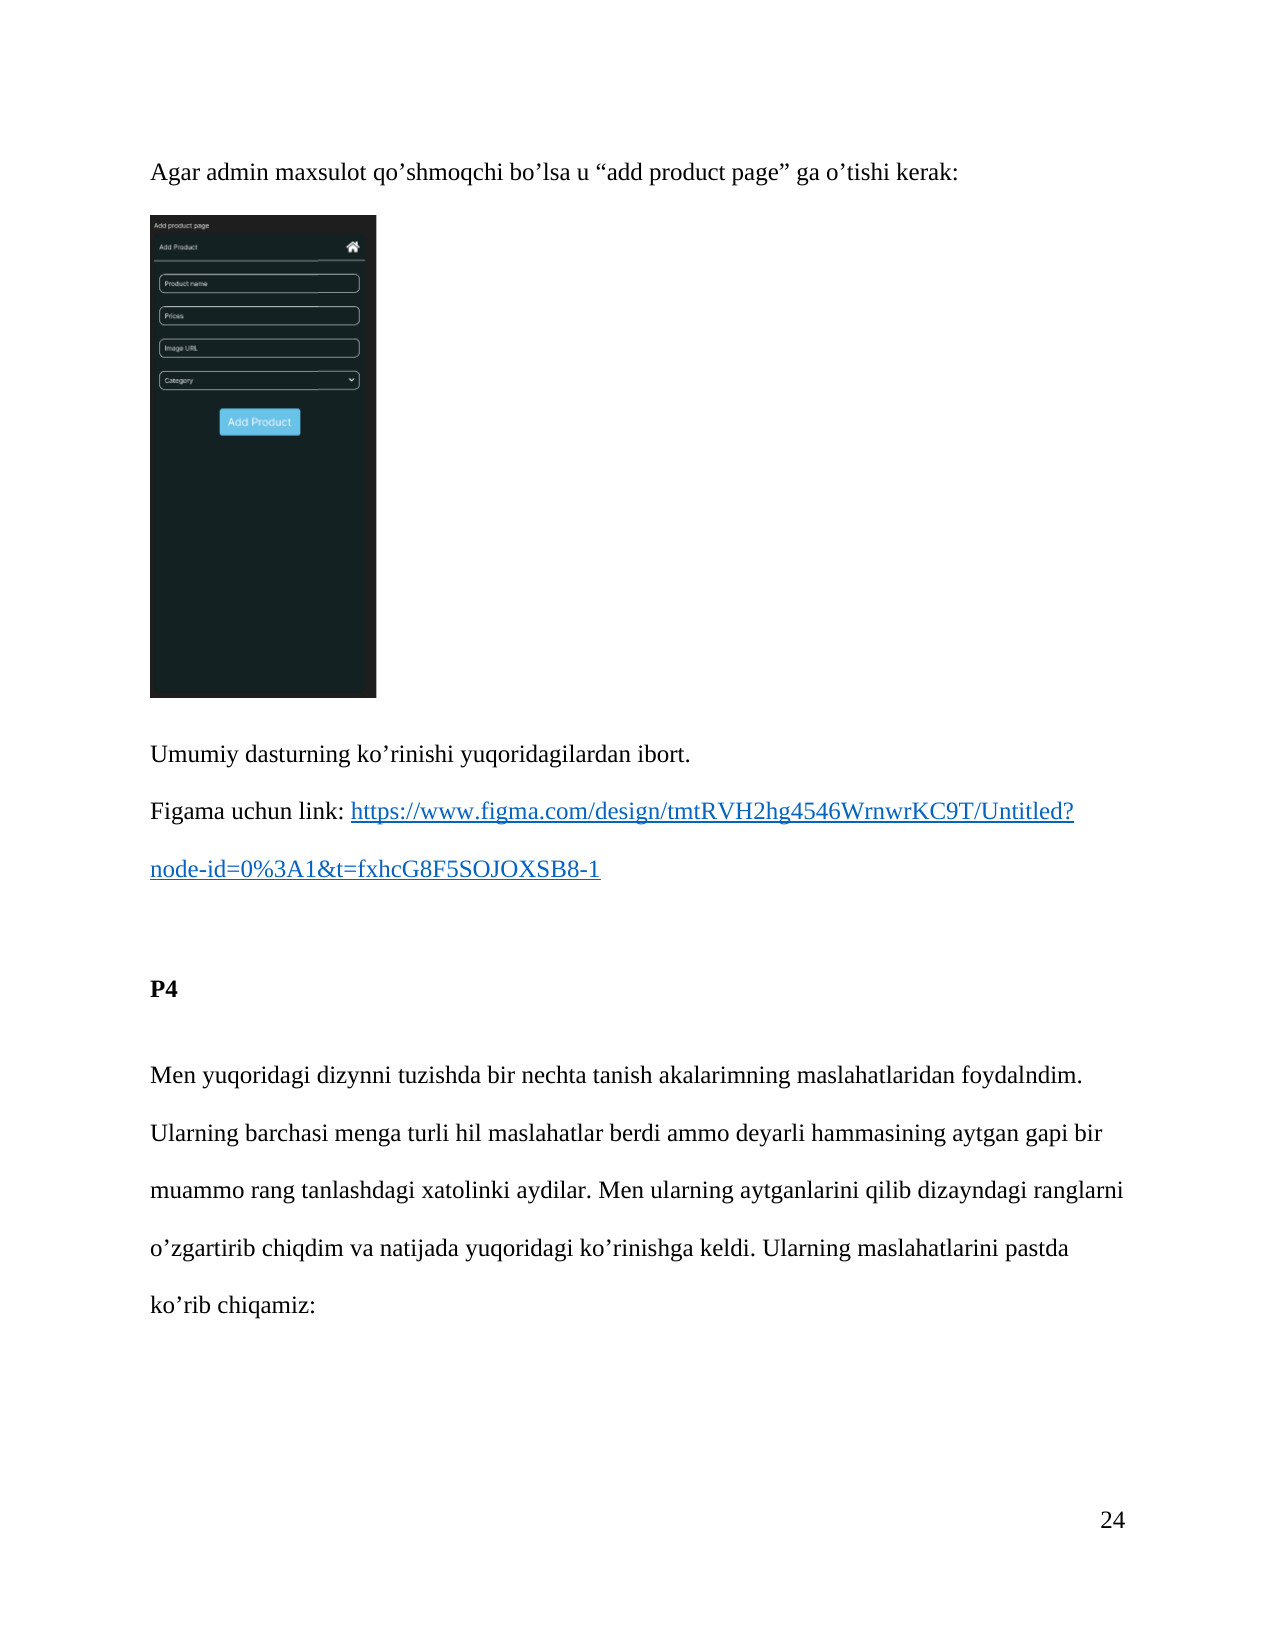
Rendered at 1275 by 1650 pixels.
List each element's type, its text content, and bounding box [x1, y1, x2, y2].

text Agar admin maxsulot qo’shmoqchi bo’lsa u “add product page” ga o’tishi kerak: [150, 157, 1125, 698]
text Umumiy dasturning ko’rinishi yuqoridagilardan ibort. Figama uchun link: https://www.figma.com/design/tmtRVH2hg4546WrnwrKC9T/Untitled?node-id=0%3A1&t=fxhcG8F5SOJOXSB8-1 [150, 739, 1125, 883]
text P4 [150, 974, 1125, 1003]
picture [150, 215, 377, 698]
text Men yuqoridagi dizynni tuzishda bir nechta tanish akalarimning maslahatlaridan foydalndim. Ularning barchasi menga turli hil maslahatlar berdi ammo deyarli hammasining aytgan gapi bir muammo rang tanlashdagi xatolinki aydilar. Men ularning aytganlarini qilib dizayndagi ranglarni o’zgartirib chiqdim va natijada yuqoridagi ko’rinishga keldi. Ularning maslahatlarini pastda ko’rib chiqamiz: [150, 1061, 1125, 1319]
